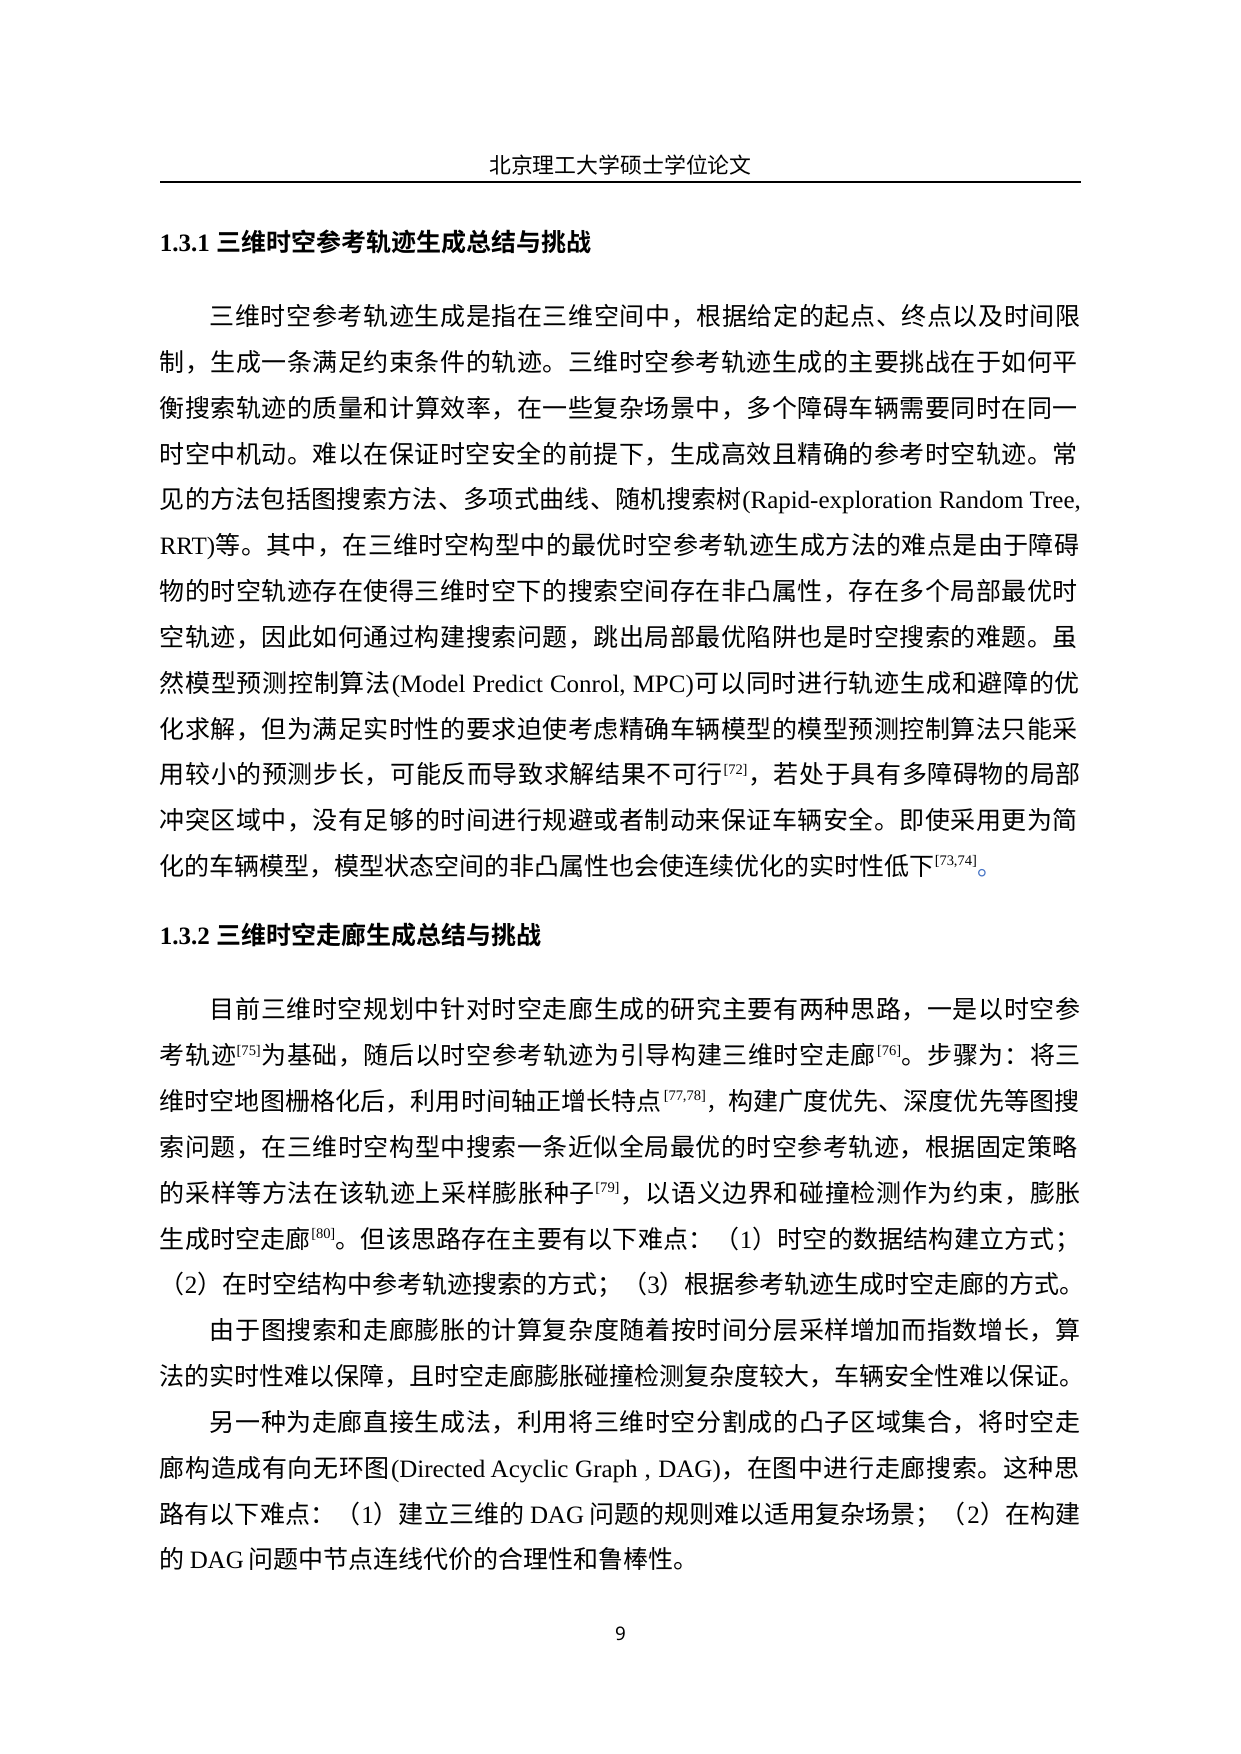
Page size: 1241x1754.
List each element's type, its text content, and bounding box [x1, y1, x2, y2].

subtitle 1.3.1 三维时空参考轨迹生成总结与挑战 [159, 208, 1081, 273]
text 三维时空参考轨迹生成是指在三维空间中，根据给定的起点、终点以及时间限制，生成一条满足约束条件的轨迹。三维时空参考轨迹生成的主要挑战在于如何平衡搜索轨迹的质量和计算效率，在一些复杂场景中，多个障碍车辆需要同时在同一时空中机动。难以在保证时空安全的前提下，生成高效且精确的参考时空轨迹。常见的方法包括图搜索方法、多项式曲线、随机搜索树(Rapid-exploration Random Tree, RRT)等。其中，在三维时空构型中的最优时空参考轨迹生成方法的难点是由于障碍物的时空轨迹存在使得三维时空下的搜索空间存在非凸属性，存在多个局部最优时空轨迹，因此如何通过构建搜索问题，跳出局部最优陷阱也是时空搜索的难题。虽然模型预测控制算法(Model Predict Conrol, MPC)可以同时进行轨迹生成和避障的优化求解，但为满足实时性的要求迫使考虑精确车辆模型的模型预测控制算法只能采用较小的预测步长，可能反而导致求解结果不可行[72]，若处于具有多障碍物的局部冲突区域中，没有足够的时间进行规避或者制动来保证车辆安全。即使采用更为简化的车辆模型，模型状态空间的非凸属性也会使连续优化的实时性低下[73,74]。 [159, 289, 1081, 885]
text 由于图搜索和走廊膨胀的计算复杂度随着按时间分层采样增加而指数增长，算法的实时性难以保障，且时空走廊膨胀碰撞检测复杂度较大，车辆安全性难以保证。 [159, 1303, 1081, 1395]
subtitle 1.3.2 三维时空走廊生成总结与挑战 [159, 901, 1081, 966]
text 另一种为走廊直接生成法，利用将三维时空分割成的凸子区域集合，将时空走廊构造成有向无环图(Directed Acyclic Graph , DAG)，在图中进行走廊搜索。这种思路有以下难点：（1）建立三维的DAG问题的规则难以适用复杂场景；（2）在构建的DAG问题中节点连线代价的合理性和鲁棒性。 [159, 1395, 1081, 1578]
text 目前三维时空规划中针对时空走廊生成的研究主要有两种思路，一是以时空参考轨迹[75]为基础，随后以时空参考轨迹为引导构建三维时空走廊[76]。步骤为：将三维时空地图栅格化后，利用时间轴正增长特点[77,78]，构建广度优先、深度优先等图搜索问题，在三维时空构型中搜索一条近似全局最优的时空参考轨迹，根据固定策略的采样等方法在该轨迹上采样膨胀种子[79]，以语义边界和碰撞检测作为约束，膨胀生成时空走廊[80]。但该思路存在主要有以下难点：（1）时空的数据结构建立方式；（2）在时空结构中参考轨迹搜索的方式；（3）根据参考轨迹生成时空走廊的方式。 [159, 982, 1081, 1303]
